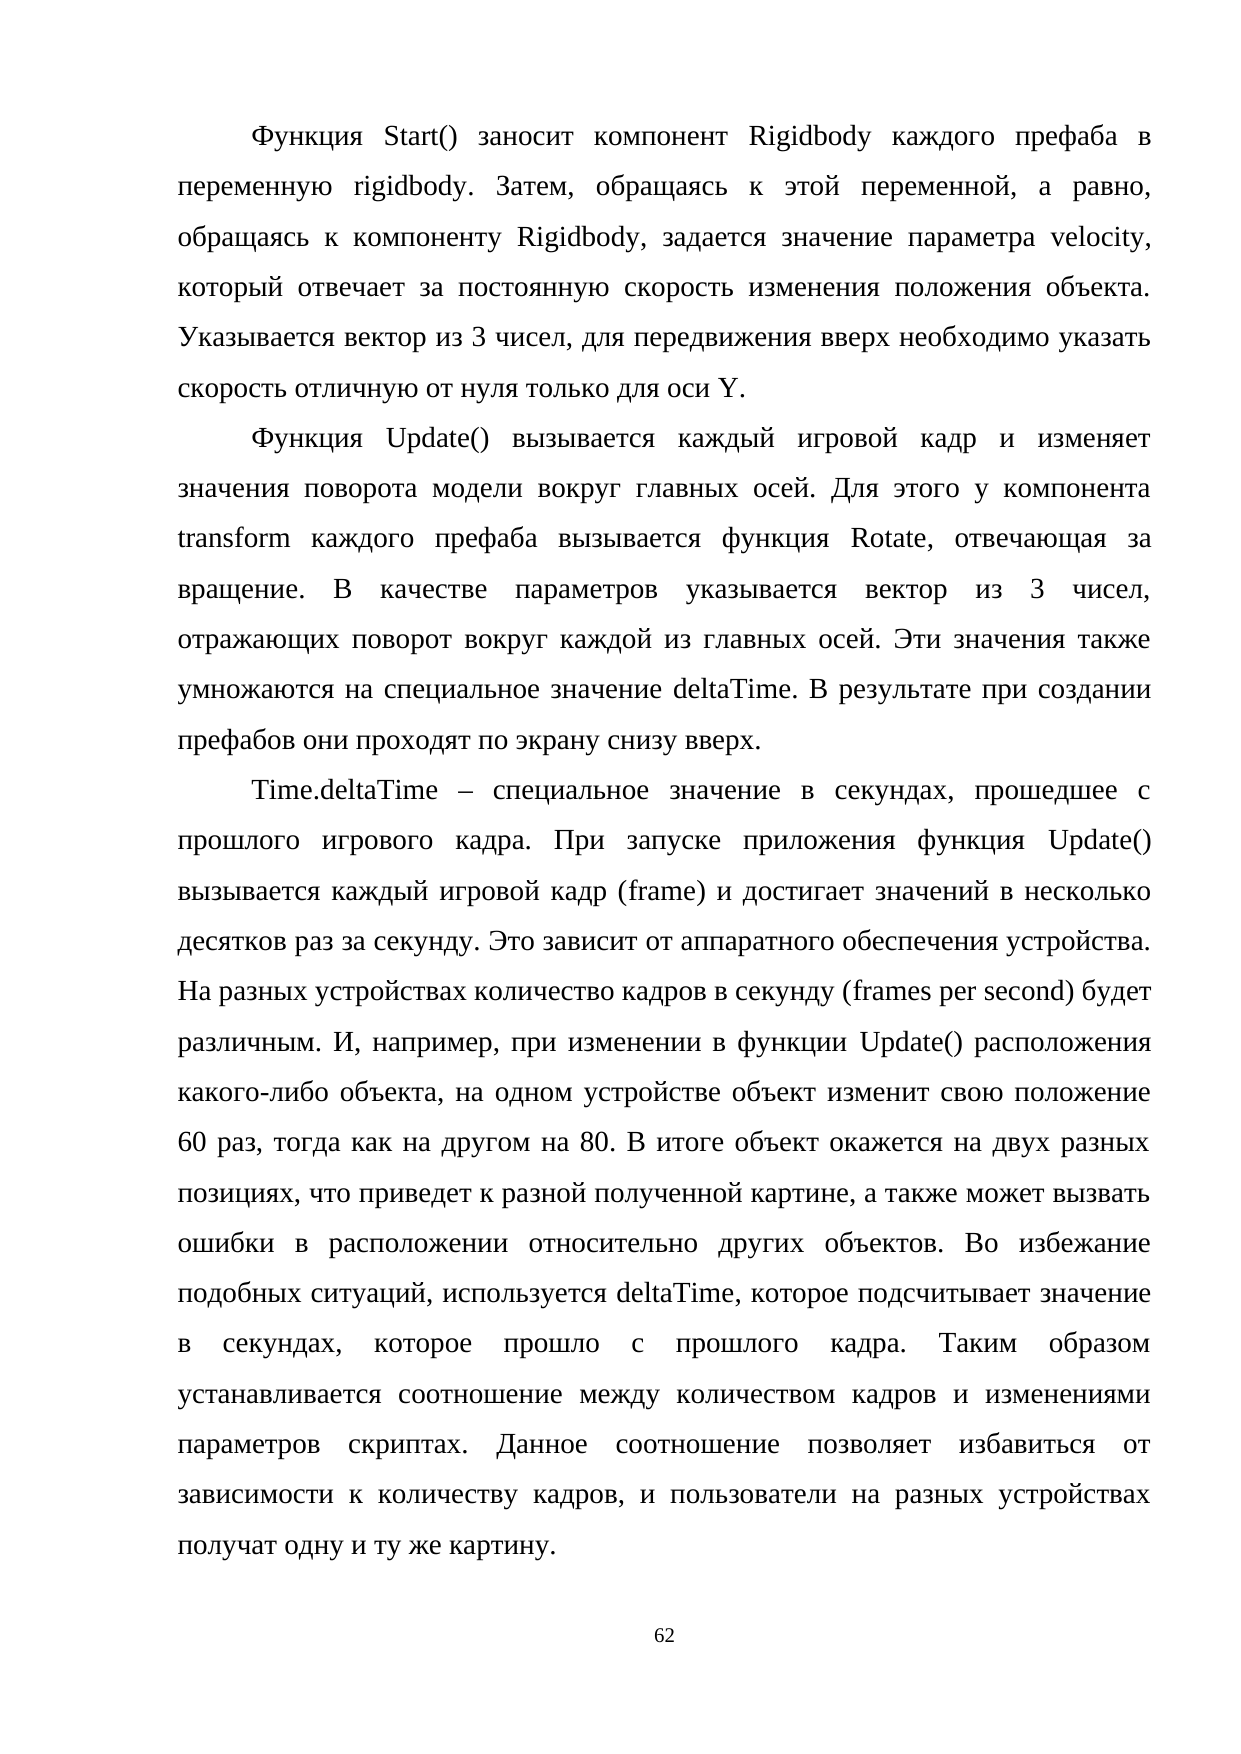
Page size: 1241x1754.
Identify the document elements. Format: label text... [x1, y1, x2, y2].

text Функция Start() заносит компонент Rigidbody каждого префаба в переменную rigidbody. Затем, обращаясь к этой переменной, а равно, обращаясь к компоненту Rigidbody, задается значение параметра velocity, который отвечает за постоянную скорость изменения положения объекта. Указывается вектор из 3 чисел, для передвижения вверх необходимо указать скорость отличную от нуля только для оси Y. [177, 118, 1152, 403]
text Time.deltaTime – специальное значение в секундах, прошедшее с прошлого игрового кадра. При запуске приложения функция Update() вызывается каждый игровой кадр (frame) и достигает значений в несколько десятков раз за секунду. Это зависит от аппаратного обеспечения устройства. На разных устройствах количество кадров в секунду (frames per second) будет различным. И, например, при изменении в функции Update() расположения какого-либо объекта, на одном устройстве объект изменит свою положение 60 раз, тогда как на другом на 80. В итоге объект окажется на двух разных позициях, что приведет к разной полученной картине, а также может вызвать ошибки в расположении относительно других объектов. Во избежание подобных ситуаций, используется deltaTime, которое подсчитывает значение в секундах, которое прошло с прошлого кадра. Таким образом устанавливается соотношение между количеством кадров и изменениями параметров скриптах. Данное соотношение позволяет избавиться от зависимости к количеству кадров, и пользователи на разных устройствах получат одну и ту же картину. [177, 772, 1152, 1560]
text Функция Update() вызывается каждый игровой кадр и изменяет значения поворота модели вокруг главных осей. Для этого у компонента transform каждого префаба вызывается функция Rotate, отвечающая за вращение. В качестве параметров указывается вектор из 3 чисел, отражающих поворот вокруг каждой из главных осей. Эти значения также умножаются на специальное значение deltaTime. В результате при создании префабов они проходят по экрану снизу вверх. [177, 420, 1152, 755]
